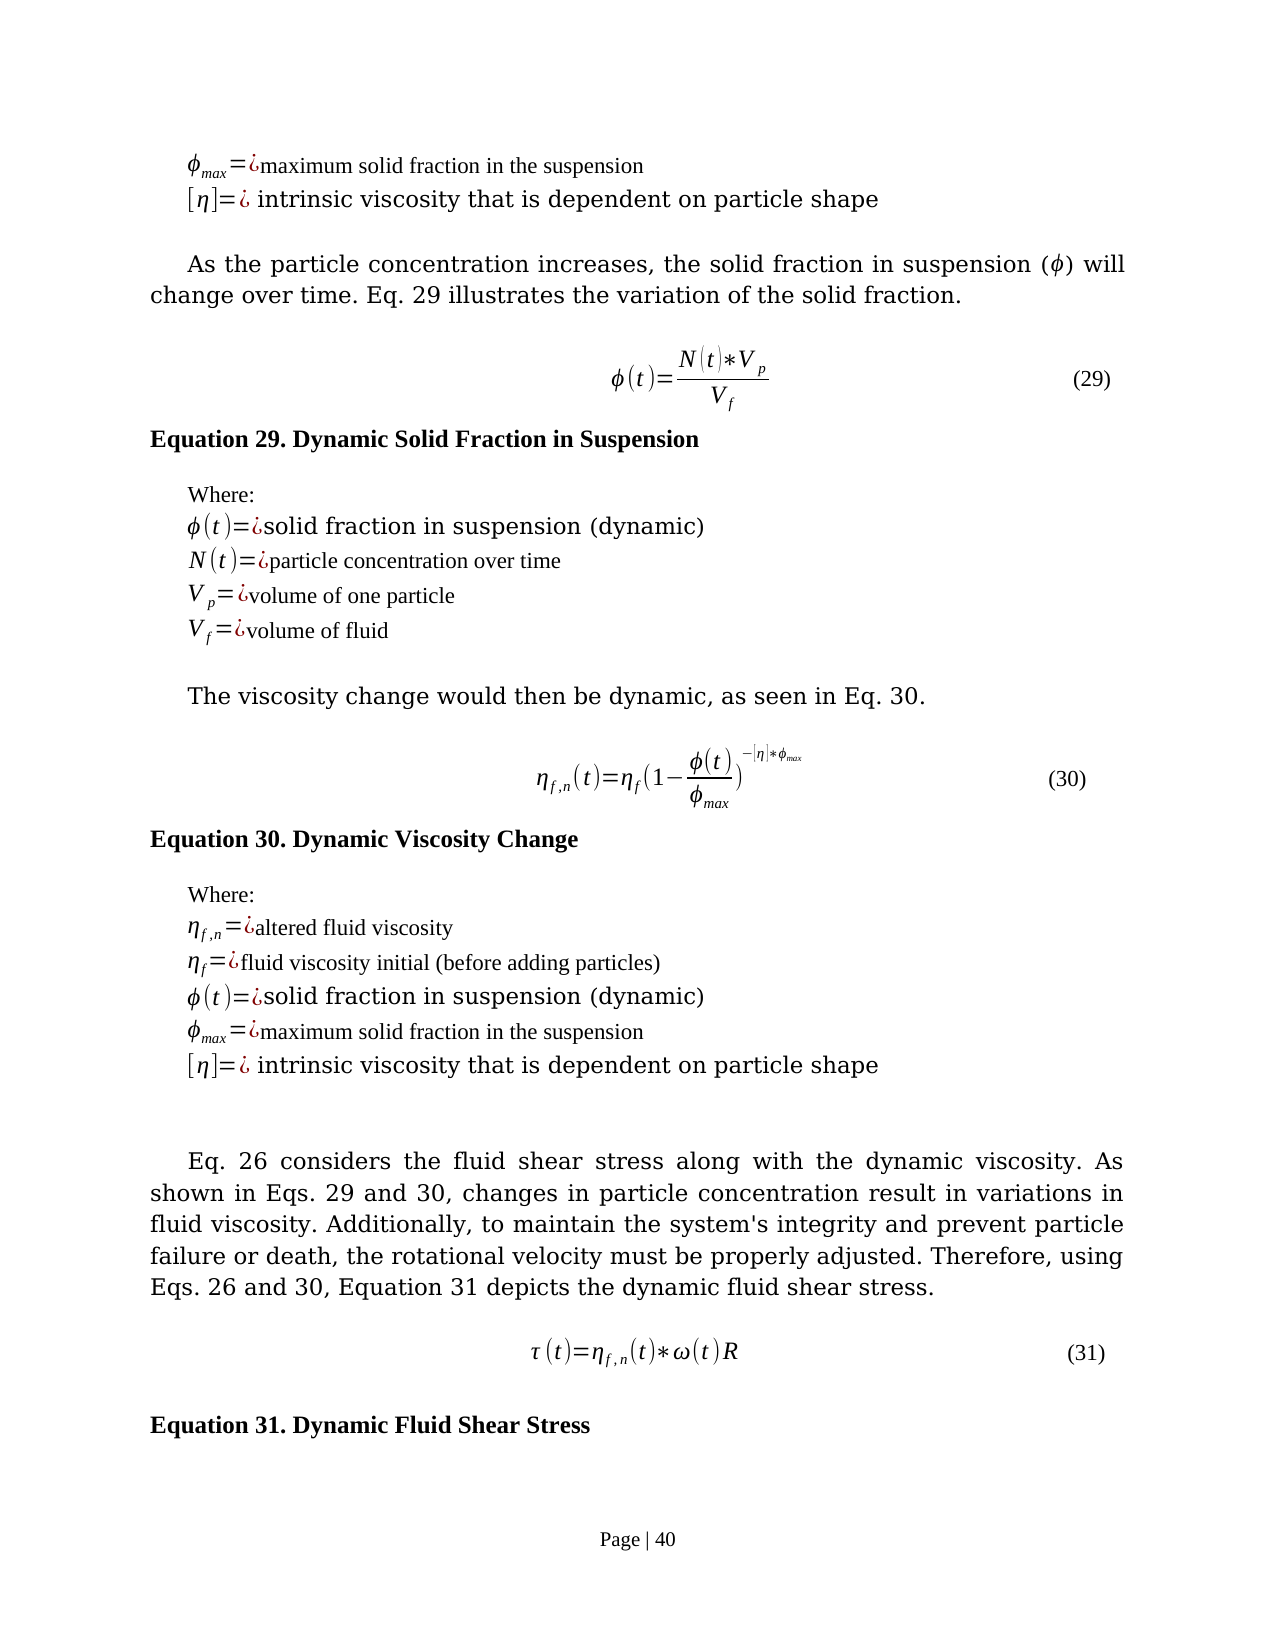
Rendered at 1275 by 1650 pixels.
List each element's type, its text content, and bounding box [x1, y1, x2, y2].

text Eq. 26 considers the fluid shear stress along with the dynamic viscosity. As shown in Eqs. 29 and 30, changes in particle concentration result in variations in fluid viscosity. Additionally, to maintain the system's integrity and prevent particle failure or death, the rotational velocity must be properly adjusted. Therefore, using Eqs. 26 and 30, Equation 31 depicts the dynamic fluid shear stress. [150, 1147, 1125, 1301]
text volume of one particle [150, 579, 1125, 611]
text Where: [150, 881, 1125, 907]
text (29) [600, 344, 1125, 412]
text maximum solid fraction in the suspension [150, 150, 1125, 181]
text volume of fluid [150, 615, 1125, 646]
text The viscosity change would then be dynamic, as seen in Eq. 30. [150, 681, 1125, 709]
text particle concentration over time [150, 546, 1125, 576]
text fluid viscosity initial (before adding particles) [150, 946, 1125, 978]
text altered fluid viscosity [150, 911, 1125, 943]
text solid fraction in suspension (dynamic) [150, 512, 1125, 542]
text maximum solid fraction in the suspension [150, 1016, 1125, 1047]
text As the particle concentration increases, the solid fraction in suspension () will change over time. Eq. 29 illustrates the variation of the solid fraction. [150, 249, 1125, 309]
text solid fraction in suspension (dynamic) [150, 982, 1125, 1012]
text intrinsic viscosity that is dependent on particle shape [150, 1051, 1125, 1080]
text (30) [450, 744, 1125, 812]
text Where: [150, 481, 1125, 508]
text (31) [150, 1336, 1125, 1368]
text intrinsic viscosity that is dependent on particle shape [150, 185, 1125, 214]
